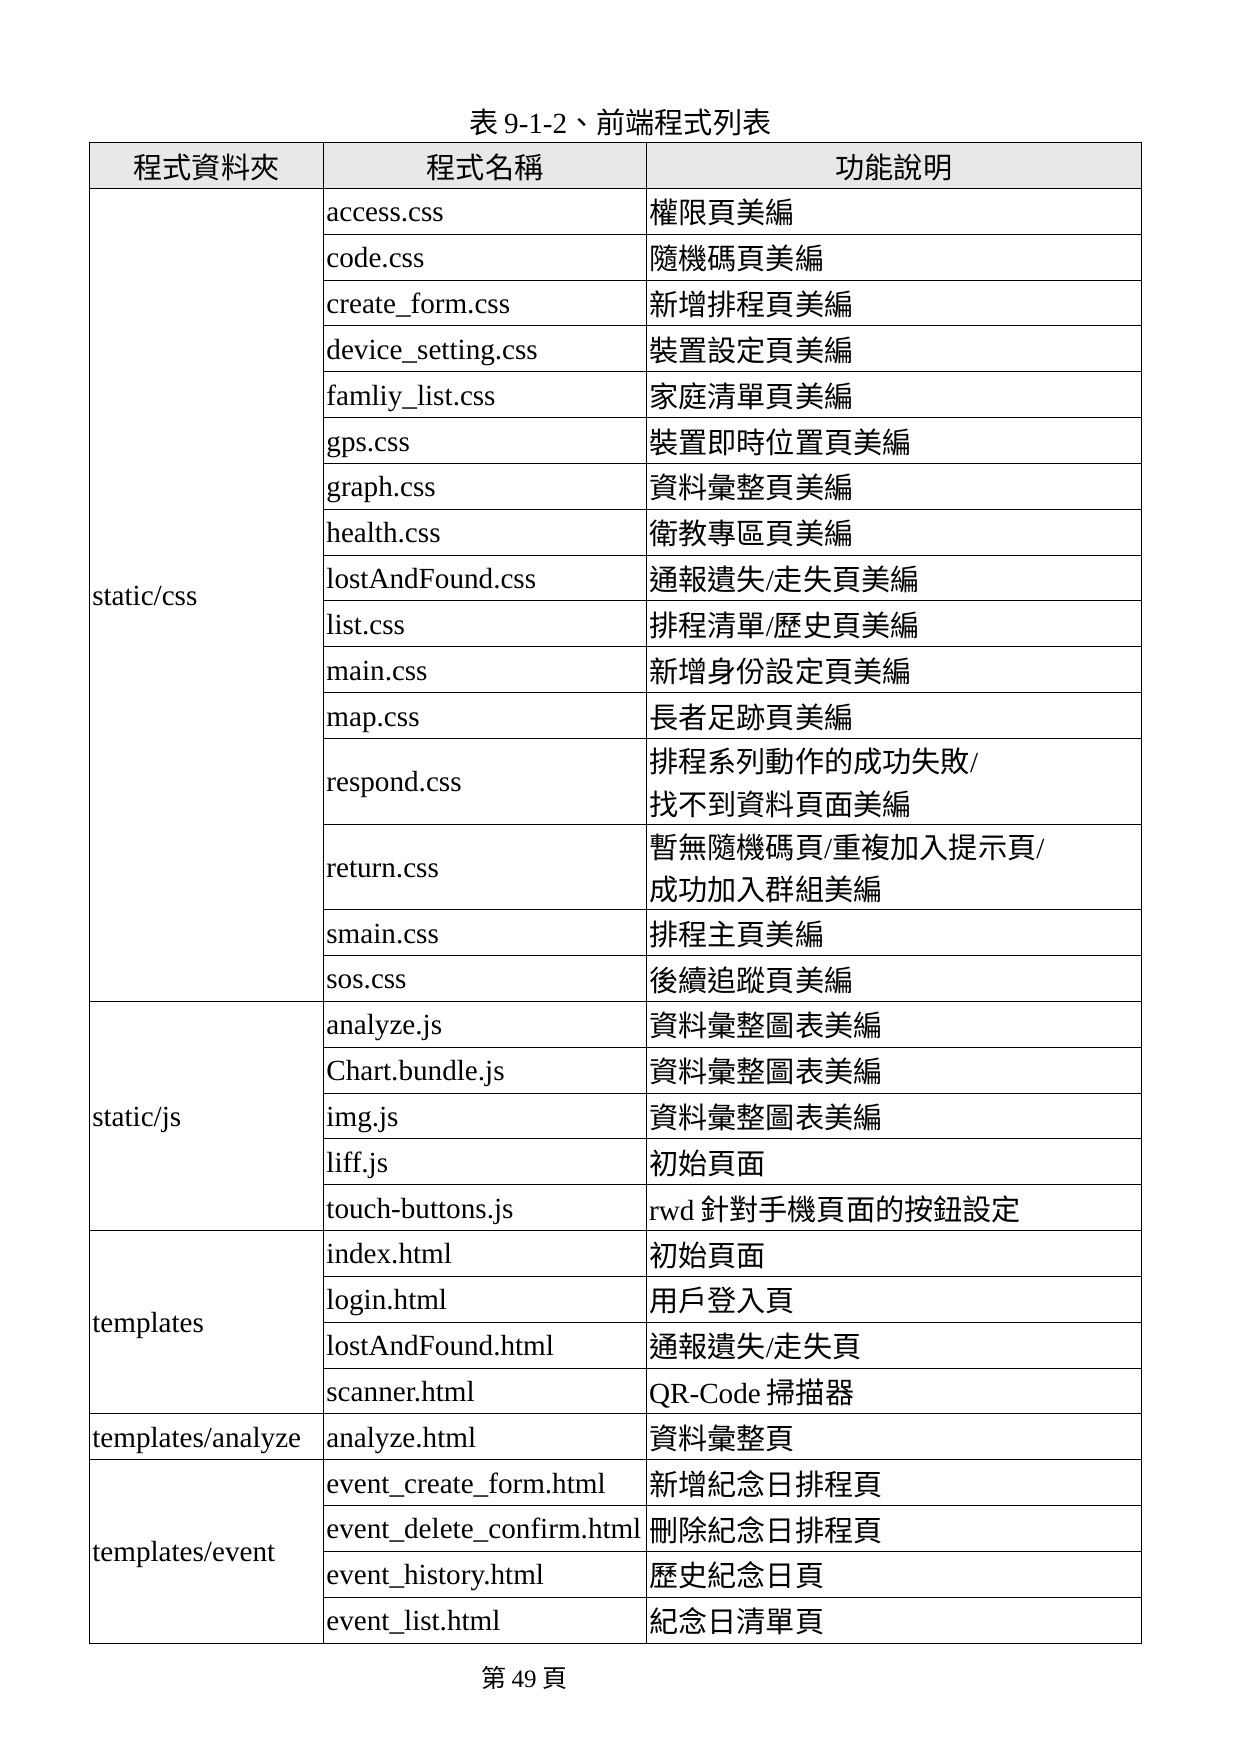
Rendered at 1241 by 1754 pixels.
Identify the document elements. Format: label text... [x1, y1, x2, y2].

table_cell 資料彙整頁 [647, 1414, 1141, 1459]
table_cell 初始頁面 [647, 1139, 1141, 1184]
table_cell sos.css [324, 956, 646, 1001]
table_cell main.css [324, 647, 646, 692]
table_cell 裝置即時位置頁美編 [647, 418, 1141, 463]
table_cell smain.css [324, 910, 646, 955]
table_cell 用戶登入頁 [647, 1277, 1141, 1322]
table_cell index.html [324, 1231, 646, 1276]
table_cell Chart.bundle.js [324, 1048, 646, 1092]
table_cell 排程清單/歷史頁美編 [647, 601, 1141, 646]
table_cell 權限頁美編 [647, 189, 1141, 234]
table_cell 初始頁面 [647, 1231, 1141, 1276]
table_cell 歷史紀念日頁 [647, 1552, 1141, 1597]
table_cell 新增紀念日排程頁 [647, 1460, 1141, 1505]
table_cell login.html [324, 1277, 646, 1322]
table_cell event_list.html [324, 1598, 646, 1642]
table_cell templates [90, 1231, 323, 1413]
table_cell device_setting.css [324, 326, 646, 371]
table_cell 資料彙整頁美編 [647, 464, 1141, 509]
text 表9-1-2、前端程式列表 [118, 100, 1122, 142]
table_cell 紀念日清單頁 [647, 1598, 1141, 1642]
table_cell 裝置設定頁美編 [647, 326, 1141, 371]
table_cell rwd針對手機頁面的按鈕設定 [647, 1185, 1141, 1230]
table_header 功能說明 [647, 143, 1141, 188]
table_cell code.css [324, 235, 646, 279]
table_cell scanner.html [324, 1369, 646, 1413]
table_cell 資料彙整圖表美編 [647, 1002, 1141, 1047]
table_cell 衛教專區頁美編 [647, 510, 1141, 554]
table_cell templates/analyze [90, 1414, 323, 1459]
table_cell graph.css [324, 464, 646, 509]
table_cell event_create_form.html [324, 1460, 646, 1505]
table_cell list.css [324, 601, 646, 646]
table_cell QR-Code掃描器 [647, 1369, 1141, 1413]
table_cell 資料彙整圖表美編 [647, 1094, 1141, 1138]
table_cell 後續追蹤頁美編 [647, 956, 1141, 1001]
table_cell 新增排程頁美編 [647, 281, 1141, 325]
table_cell 家庭清單頁美編 [647, 372, 1141, 417]
table_cell analyze.js [324, 1002, 646, 1047]
table_cell access.css [324, 189, 646, 234]
table_cell templates/event [90, 1460, 323, 1642]
table_cell event_history.html [324, 1552, 646, 1597]
table_cell liff.js [324, 1139, 646, 1184]
table_cell 暫無隨機碼頁/重複加入提示頁/ 成功加入群組美編 [647, 825, 1141, 909]
table_cell 隨機碼頁美編 [647, 235, 1141, 279]
table_cell lostAndFound.html [324, 1323, 646, 1367]
table_cell 資料彙整圖表美編 [647, 1048, 1141, 1092]
table_cell 刪除紀念日排程頁 [647, 1506, 1141, 1551]
table_cell analyze.html [324, 1414, 646, 1459]
table_cell static/js [90, 1002, 323, 1230]
table_cell famliy_list.css [324, 372, 646, 417]
table_cell gps.css [324, 418, 646, 463]
table_cell map.css [324, 693, 646, 738]
table_cell 排程主頁美編 [647, 910, 1141, 955]
table_cell event_delete_confirm.html [324, 1506, 646, 1551]
table_cell static/css [90, 189, 323, 1001]
table_cell 排程系列動作的成功失敗/ 找不到資料頁面美編 [647, 739, 1141, 823]
table_cell respond.css [324, 739, 646, 823]
table_cell return.css [324, 825, 646, 909]
table_cell create_form.css [324, 281, 646, 325]
table_header 程式名稱 [324, 143, 646, 188]
table_cell 長者足跡頁美編 [647, 693, 1141, 738]
table_cell 通報遺失/走失頁美編 [647, 556, 1141, 600]
table_cell 通報遺失/走失頁 [647, 1323, 1141, 1367]
table_cell health.css [324, 510, 646, 554]
table_header 程式資料夾 [90, 143, 323, 188]
table_cell touch-buttons.js [324, 1185, 646, 1230]
table_cell 新增身份設定頁美編 [647, 647, 1141, 692]
table_cell lostAndFound.css [324, 556, 646, 600]
table_cell img.js [324, 1094, 646, 1138]
